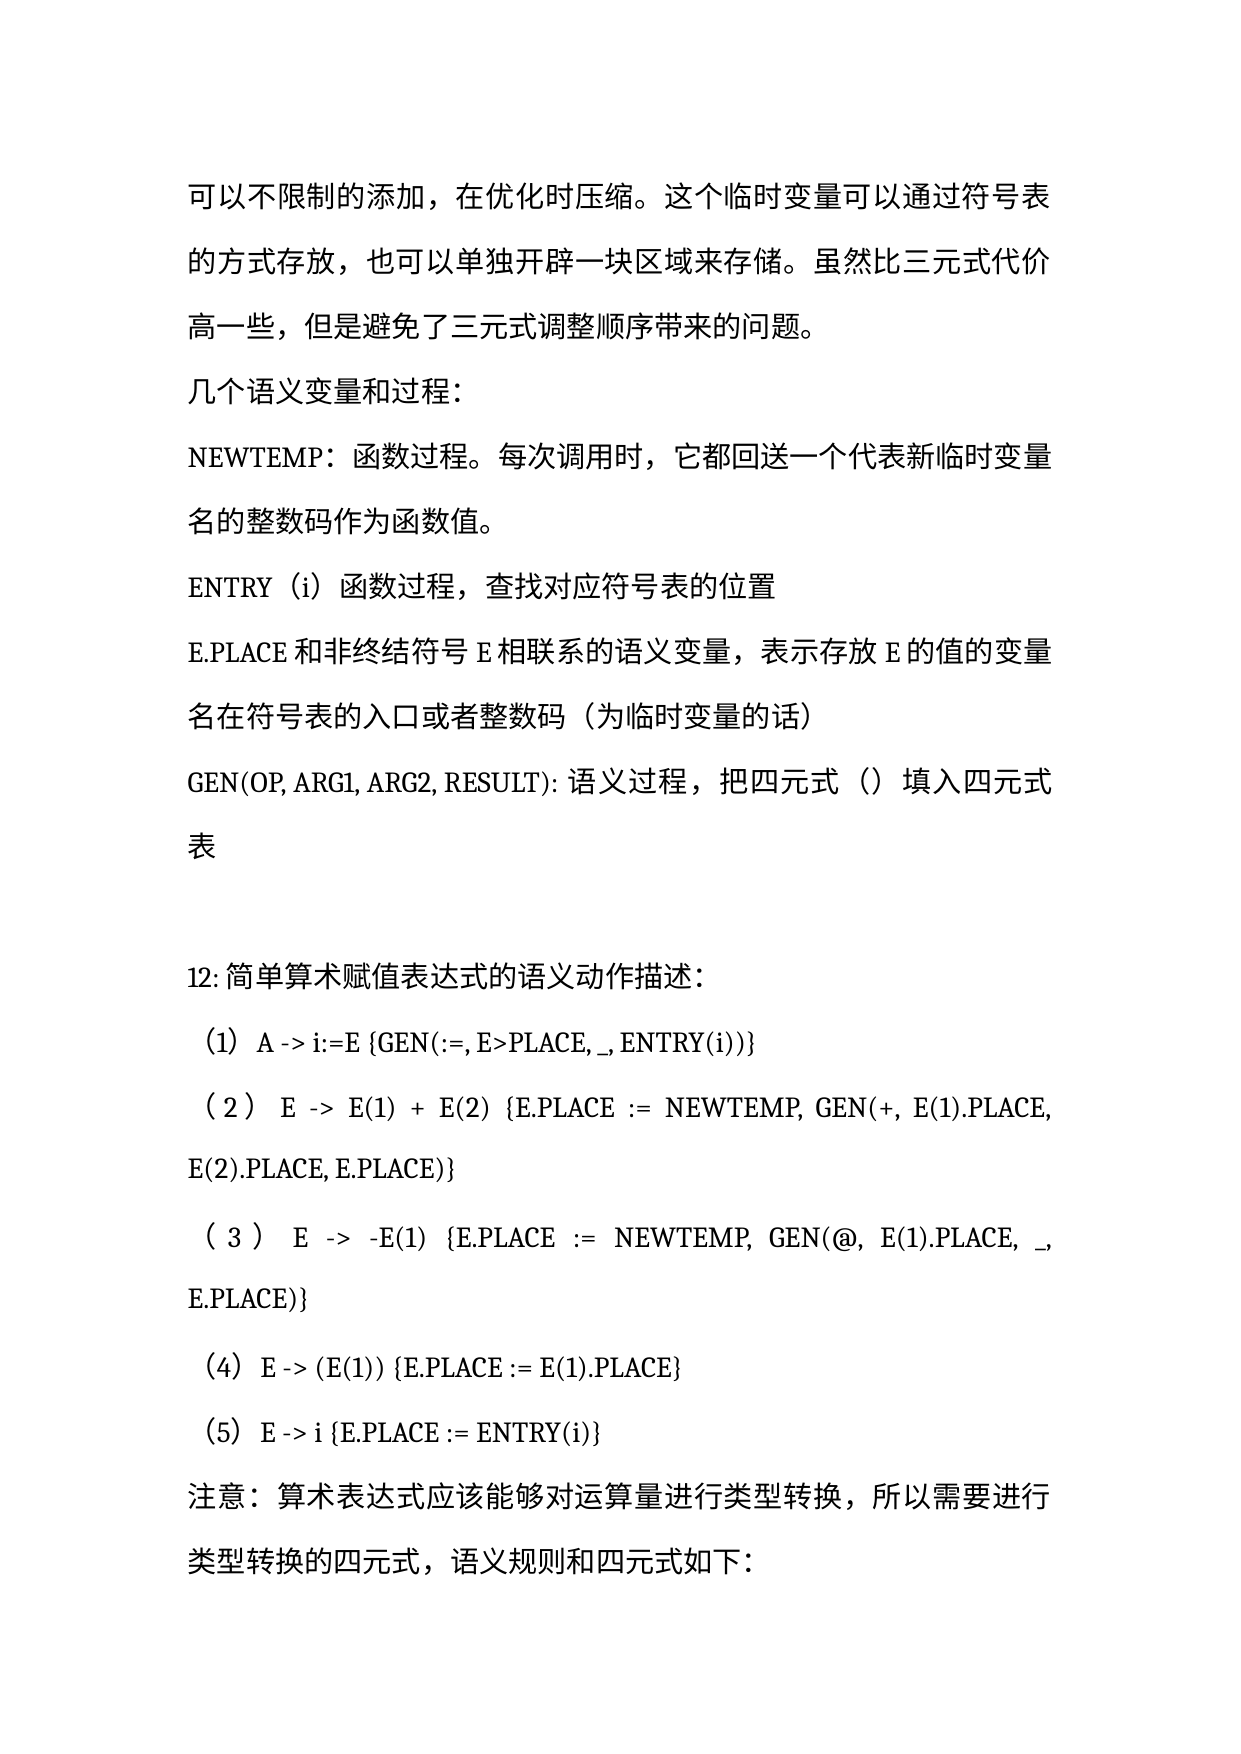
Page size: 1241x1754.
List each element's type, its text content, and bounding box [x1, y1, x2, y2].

text （2）E -> E(1) + E(2) {E.PLACE := NEWTEMP, GEN(+, E(1).PLACE, E(2).PLACE, E.PLACE)} [187, 1072, 1053, 1202]
text E.PLACE 和非终结符号E相联系的语义变量，表示存放E的值的变量名在符号表的入口或者整数码（为临时变量的话） [187, 617, 1053, 747]
text NEWTEMP：函数过程。每次调用时，它都回送一个代表新临时变量名的整数码作为函数值。 [187, 422, 1053, 552]
text （3）E -> -E(1) {E.PLACE := NEWTEMP, GEN(@, E(1).PLACE, _, E.PLACE)} [187, 1202, 1053, 1332]
text （4）E -> (E(1)) {E.PLACE := E(1).PLACE} [187, 1332, 1053, 1397]
text 几个语义变量和过程： [187, 357, 1053, 422]
text ENTRY（i）函数过程，查找对应符号表的位置 [187, 552, 1053, 617]
text （5）E -> i {E.PLACE := ENTRY(i)} [187, 1397, 1053, 1462]
text GEN(OP, ARG1, ARG2, RESULT): 语义过程，把四元式（）填入四元式表 [187, 747, 1053, 877]
text （1）A -> i:=E {GEN(:=, E>PLACE, _, ENTRY(i))} [187, 1007, 1053, 1072]
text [187, 162, 1053, 357]
text 注意：算术表达式应该能够对运算量进行类型转换，所以需要进行类型转换的四元式，语义规则和四元式如下： [187, 1462, 1053, 1592]
text 12: 简单算术赋值表达式的语义动作描述： [187, 942, 1053, 1007]
